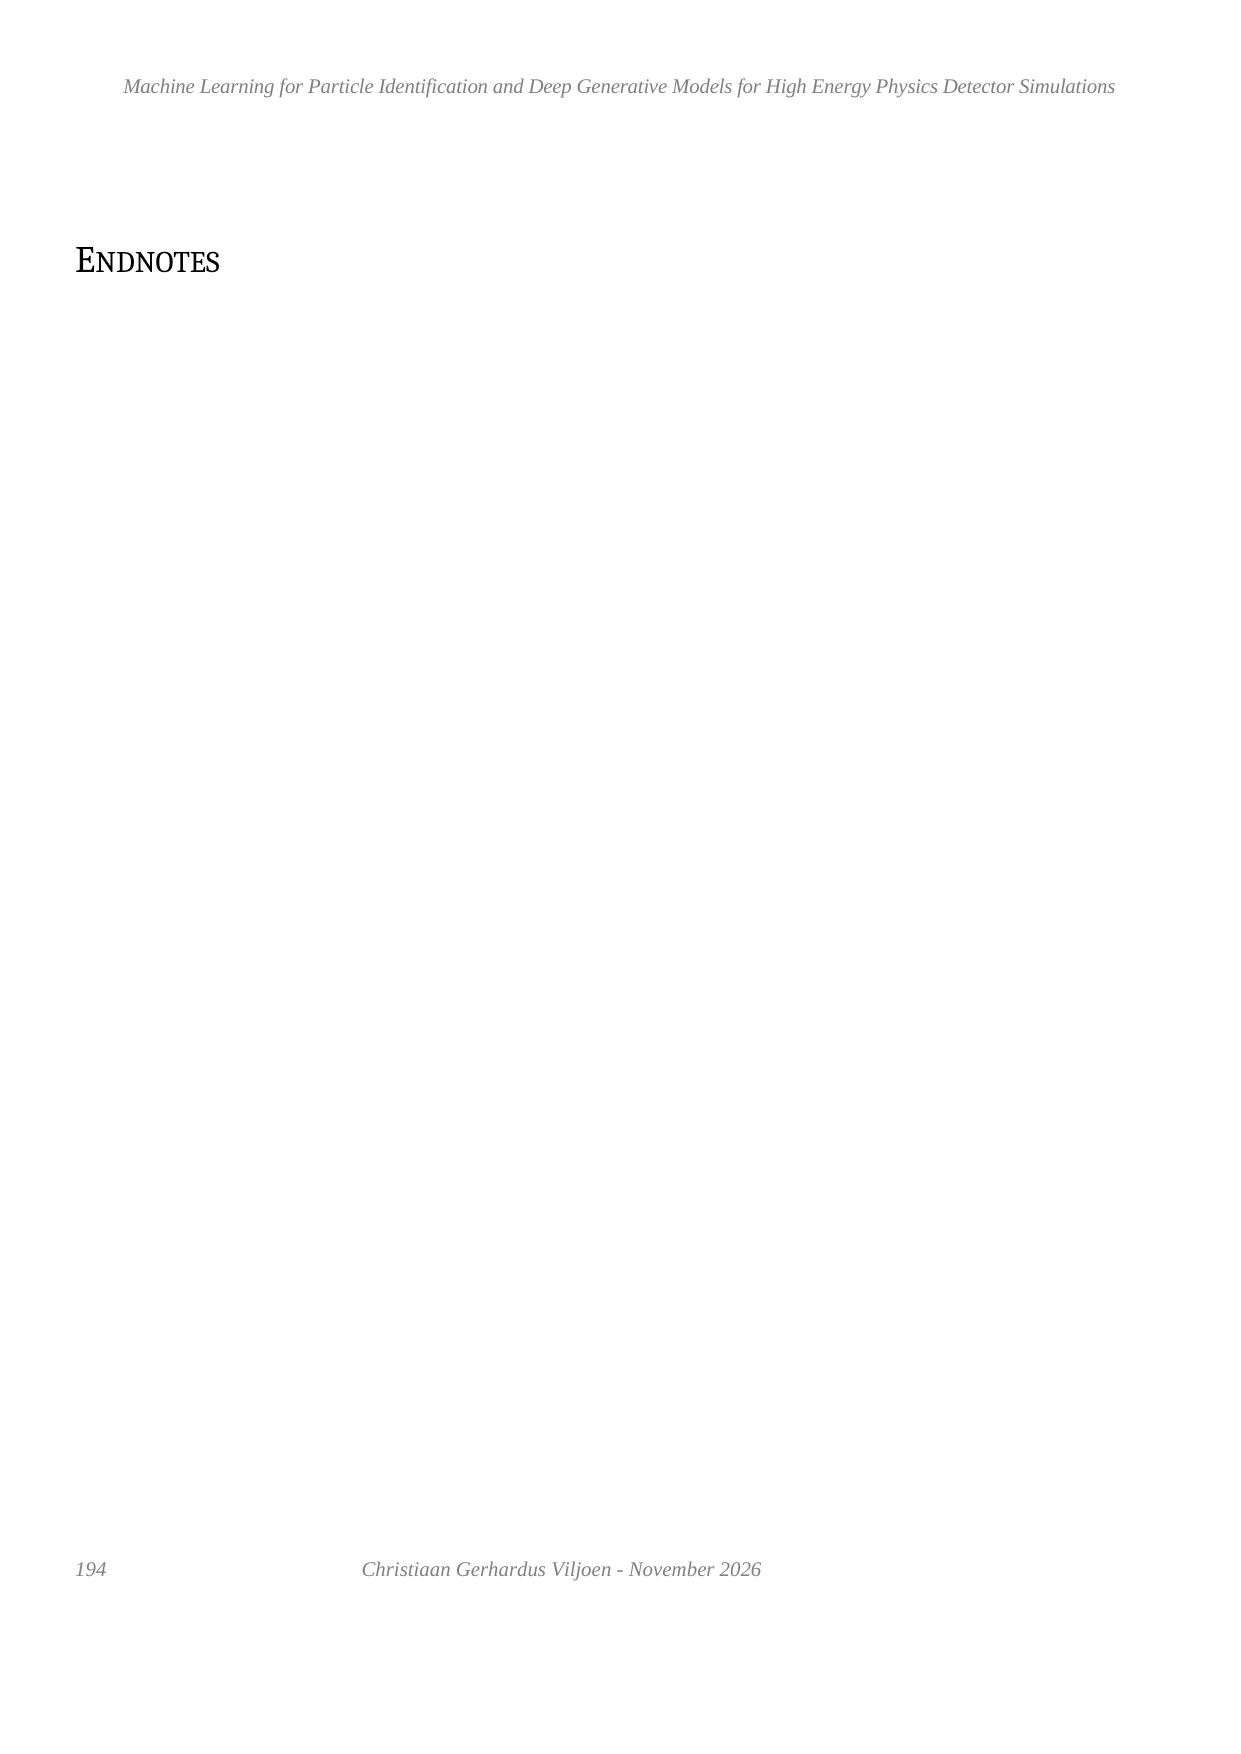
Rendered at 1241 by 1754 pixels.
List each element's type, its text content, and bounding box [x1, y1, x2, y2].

subtitle Endnotes [75, 239, 1165, 282]
